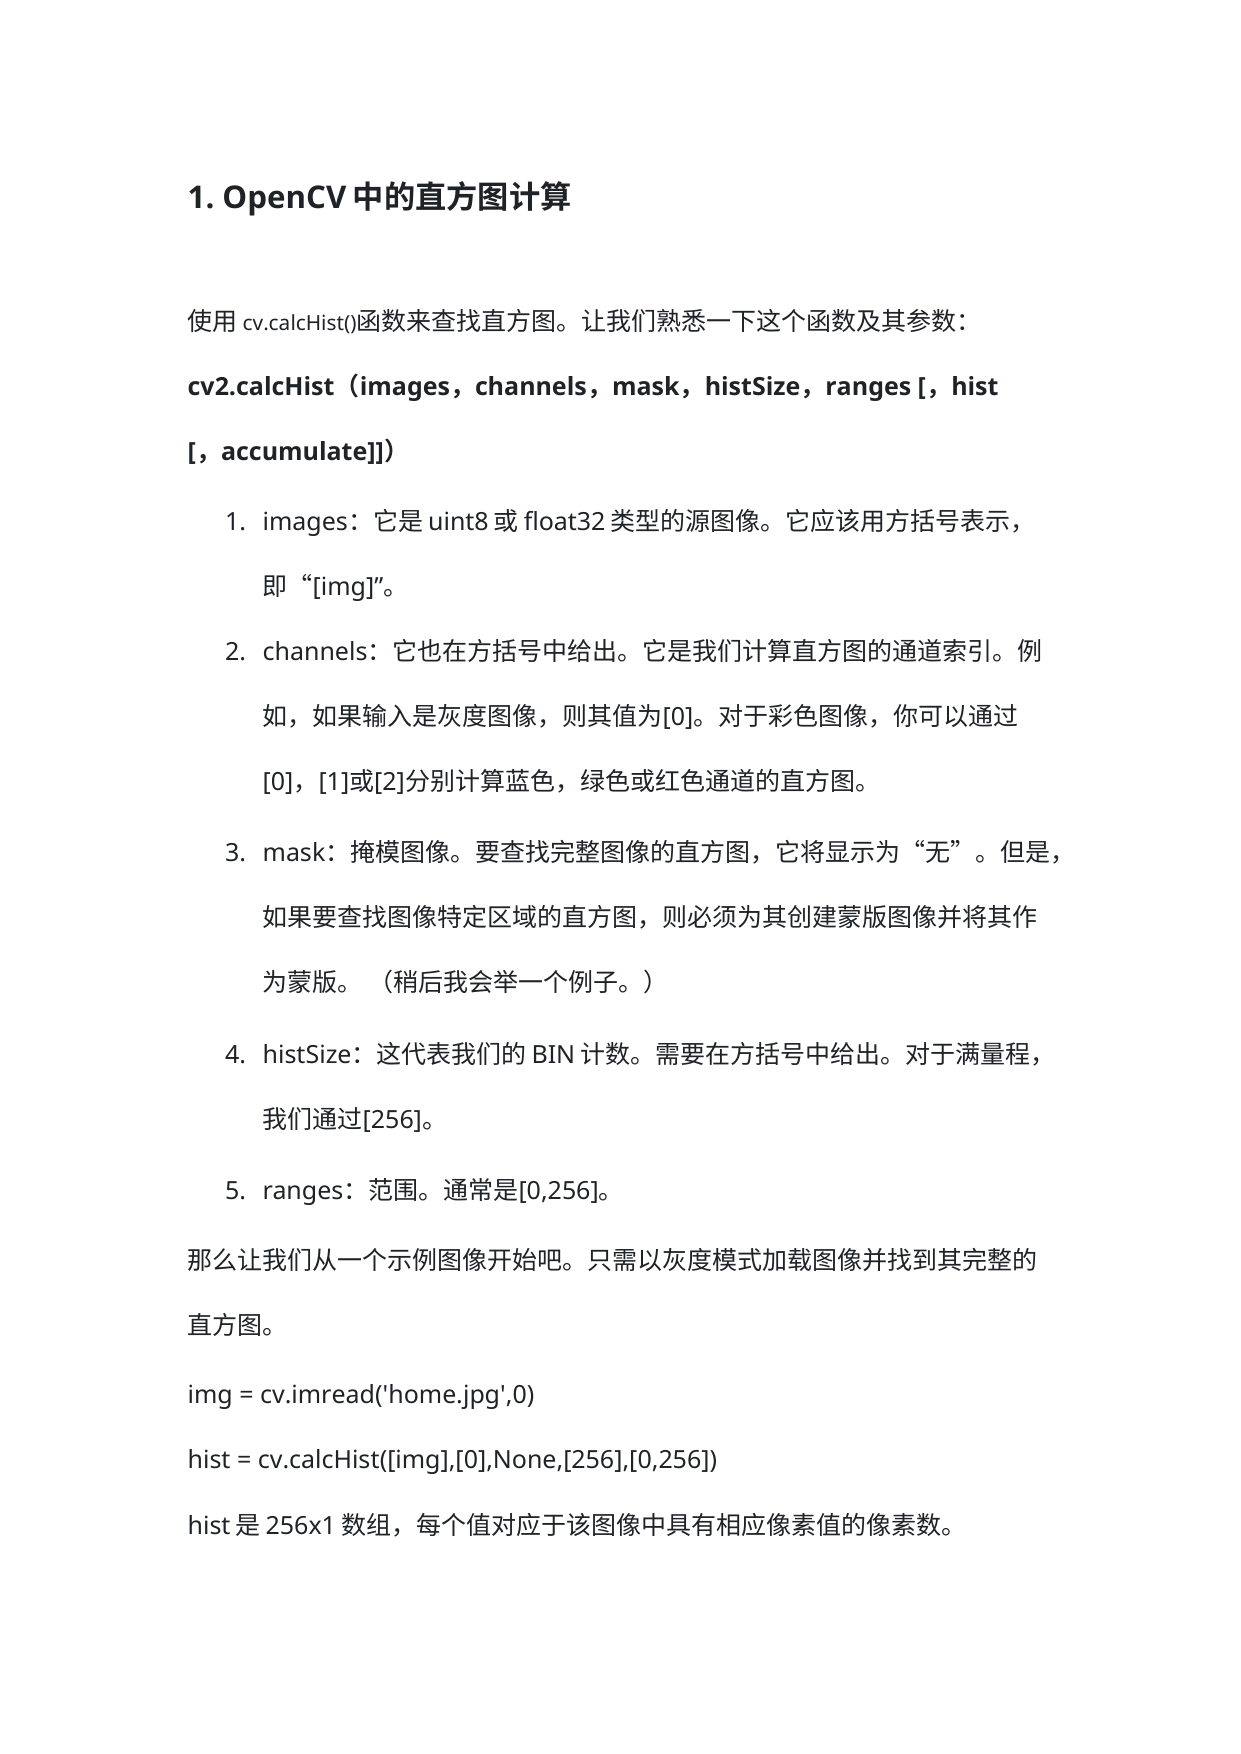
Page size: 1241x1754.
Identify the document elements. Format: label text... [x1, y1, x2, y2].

list channels：它也在方括号中给出。它是我们计算直方图的通道索引。例如，如果输入是灰度图像，则其值为[0]。对于彩色图像，你可以通过[0]，[1]或[2]分别计算蓝色，绿色或红色通道的直方图。 [225, 617, 1053, 812]
text img = cv.imread('home.jpg',0) [187, 1361, 1053, 1426]
list histSize：这代表我们的BIN计数。需要在方括号中给出。对于满量程，我们通过[256]。 [225, 1020, 1053, 1150]
list ranges：范围。通常是[0,256]。 [225, 1156, 1053, 1221]
text 使用cv.calcHist()函数来查找直方图。让我们熟悉一下这个函数及其参数： [187, 287, 1053, 352]
text 那么让我们从一个示例图像开始吧。只需以灰度模式加载图像并找到其完整的直方图。 [187, 1226, 1053, 1356]
text hist是256x1数组，每个值对应于该图像中具有相应像素值的像素数。 [187, 1491, 1053, 1556]
list mask：掩模图像。要查找完整图像的直方图，它将显示为“无”。但是，如果要查找图像特定区域的直方图，则必须为其创建蒙版图像并将其作为蒙版。 （稍后我会举一个例子。） [225, 818, 1053, 1013]
subtitle 1. OpenCV中的直方图计算 [187, 162, 1053, 227]
text cv2.calcHist（images，channels，mask，histSize，ranges [，hist [，accumulate]]） [187, 352, 1053, 482]
list images：它是uint8或float32类型的源图像。它应该用方括号表示，即“[img]”。 [225, 487, 1053, 617]
text hist = cv.calcHist([img],[0],None,[256],[0,256]) [187, 1426, 1053, 1491]
